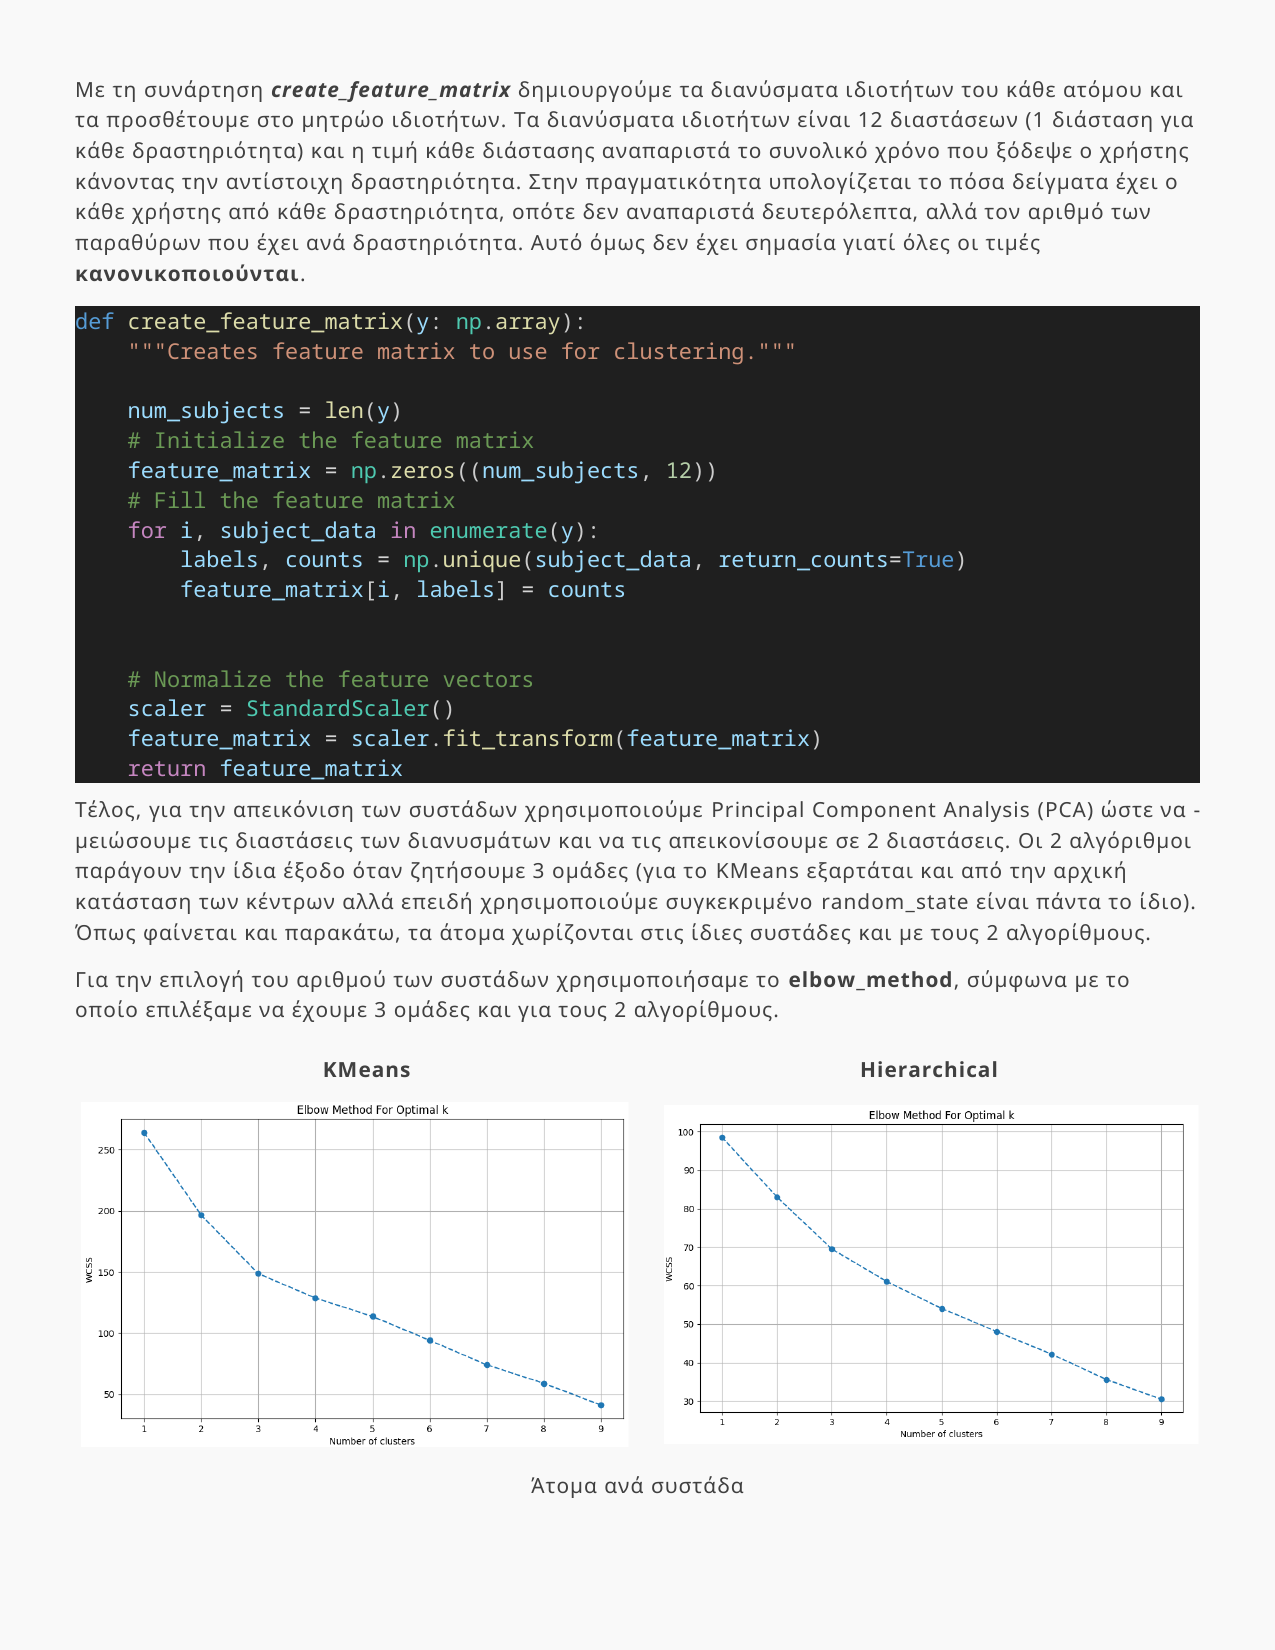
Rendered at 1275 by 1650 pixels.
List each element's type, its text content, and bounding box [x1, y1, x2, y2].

text # Initialize the feature matrix [75, 425, 1200, 455]
text # Normalize the feature vectors [75, 663, 1200, 693]
text num_subjects = len(y) [75, 395, 1200, 425]
table_header Hierarchical [658, 1043, 1200, 1084]
text # Fill the feature matrix [75, 485, 1200, 514]
picture [81, 1102, 629, 1447]
text return feature_matrix [75, 753, 1200, 783]
text feature_matrix = np.zeros((num_subjects, 12)) [75, 455, 1200, 485]
table_cell [75, 1084, 658, 1453]
text Με τη συνάρτηση create_feature_matrix δημιουργούμε τα διανύσματα ιδιοτήτων του κάθε ατόμου και τα προσθέτουμε στο μητρώο ιδιοτήτων. Τα διανύσματα ιδιοτήτων είναι 12 διαστάσεων (1 διάσταση για κάθε δραστηριότητα) και η τιμή κάθε διάστασης αναπαριστά το συνολικό χρόνο που ξόδεψε ο χρήστης κάνοντας την αντίστοιχη δραστηριότητα. Στην πραγματικότητα υπολογίζεται το πόσα δείγματα έχει ο κάθε χρήστης από κάθε δραστηριότητα, οπότε δεν αναπαριστά δευτερόλεπτα, αλλά τον αριθμό των παραθύρων που έχει ανά δραστηριότητα. Αυτό όμως δεν έχει σημασία γιατί όλες οι τιμές κανονικοποιούνται. [75, 75, 1200, 287]
picture [663, 1105, 1199, 1444]
table_cell [658, 1084, 1200, 1453]
text Για την επιλογή του αριθμού των συστάδων χρησιμοποιήσαμε το elbow_method, σύμφωνα με το οποίο επιλέξαμε να έχουμε 3 ομάδες και για τους 2 αλγορίθμους. [75, 965, 1200, 1024]
text for i, subject_data in enumerate(y): [75, 514, 1200, 544]
text labels, counts = np.unique(subject_data, return_counts=True) [75, 544, 1200, 574]
text feature_matrix = scaler.fit_transform(feature_matrix) [75, 723, 1200, 753]
text def create_feature_matrix(y: np.array): [75, 306, 1200, 336]
text """Creates feature matrix to use for clustering.""" [75, 336, 1200, 366]
text feature_matrix[i, labels] = counts [75, 574, 1200, 604]
text Τέλος, για την απεικόνιση των συστάδων χρησιμοποιούμε Principal Component Analysis (PCA) ώστε να μειώσουμε τις διαστάσεις των διανυσμάτων και να τις απεικονίσουμε σε 2 διαστάσεις. Οι 2 αλγόριθμοι παράγουν την ίδια έξοδο όταν ζητήσουμε 3 ομάδες (για το KMeans εξαρτάται και από την αρχική κατάσταση των κέντρων αλλά επειδή χρησιμοποιούμε συγκεκριμένο random_state είναι πάντα το ίδιο). Όπως φαίνεται και παρακάτω, τα άτομα χωρίζονται στις ίδιες συστάδες και με τους 2 αλγορίθμους. [75, 795, 1200, 946]
table_cell Άτομα ανά συστάδα [75, 1453, 1200, 1505]
table_header KMeans [75, 1043, 658, 1084]
text scaler = StandardScaler() [75, 693, 1200, 723]
